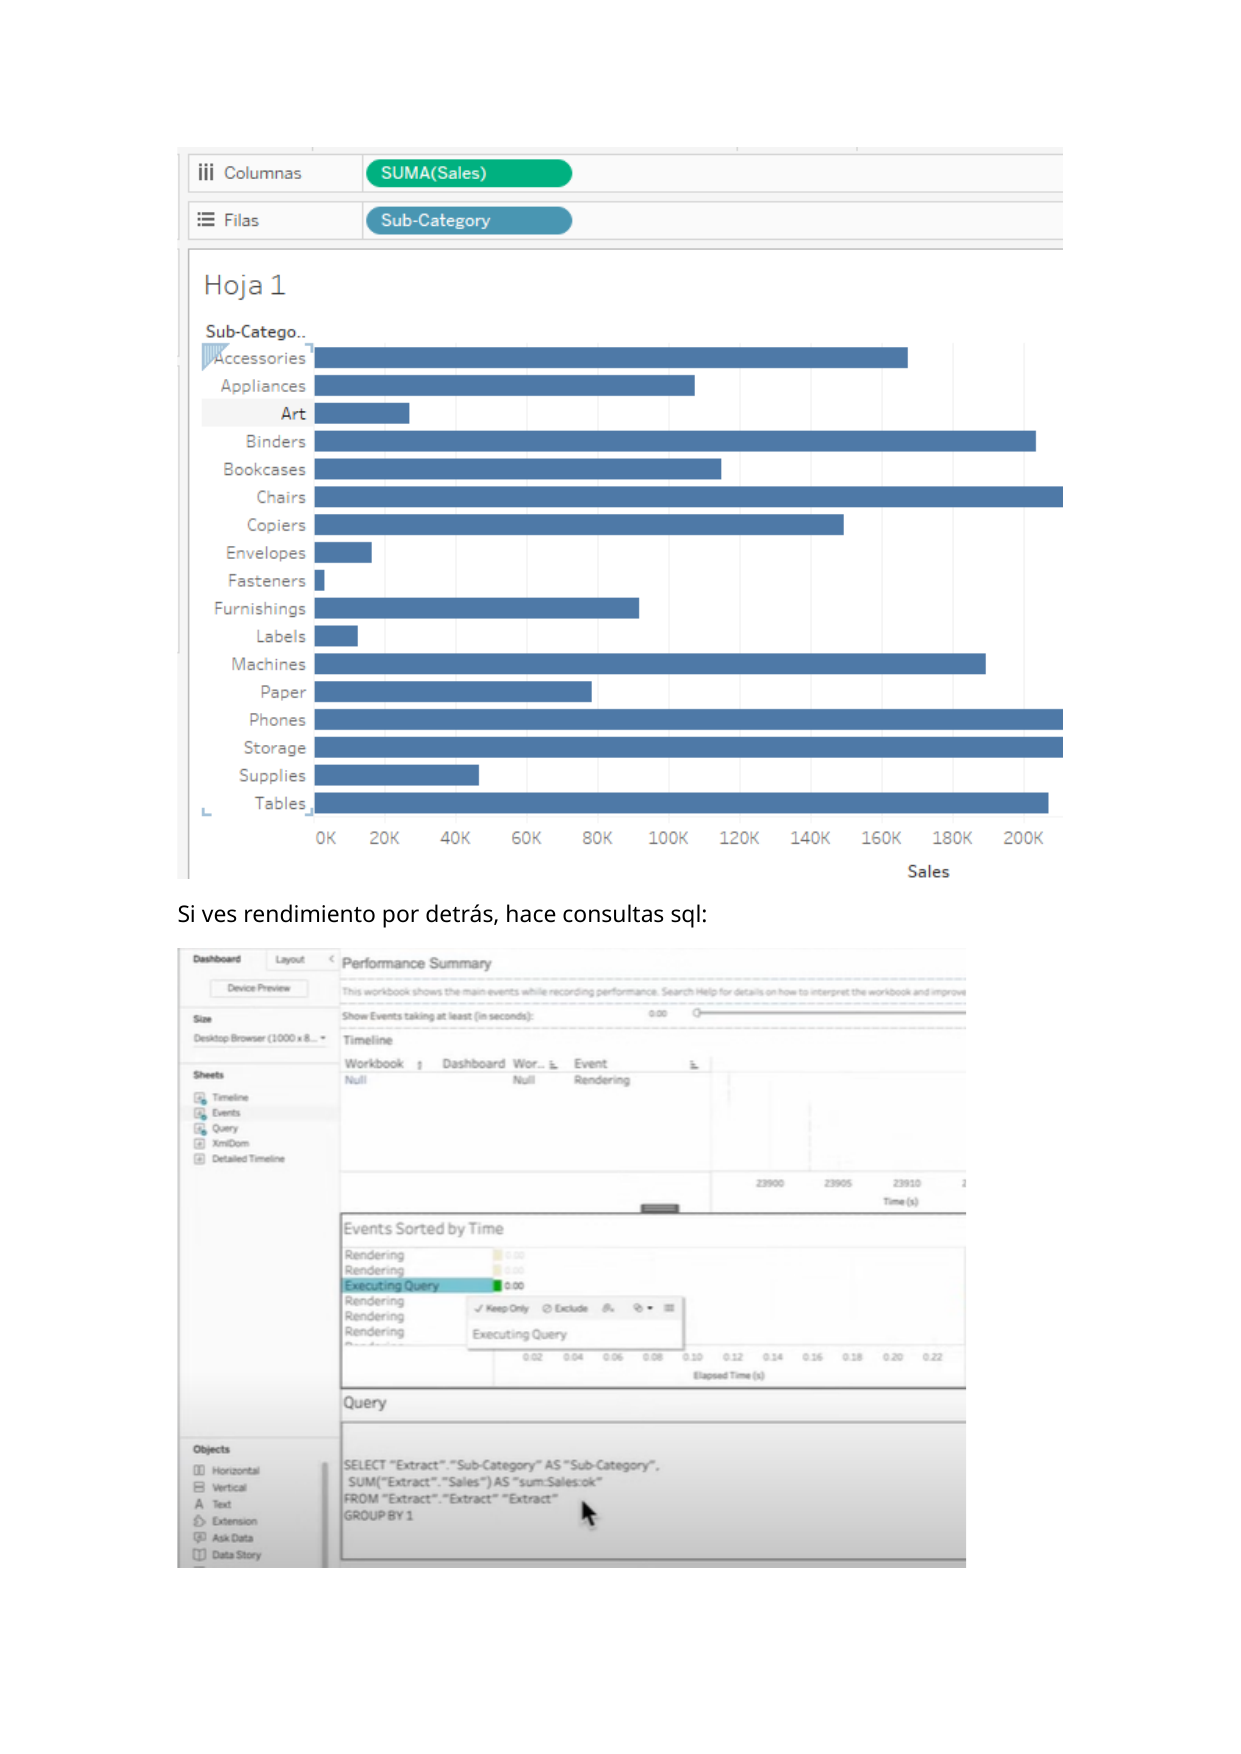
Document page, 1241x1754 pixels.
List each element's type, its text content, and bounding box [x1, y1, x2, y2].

text Si ves rendimiento por detrás, hace consultas sql: [177, 898, 1063, 929]
picture [177, 147, 1063, 879]
picture [177, 948, 967, 1568]
